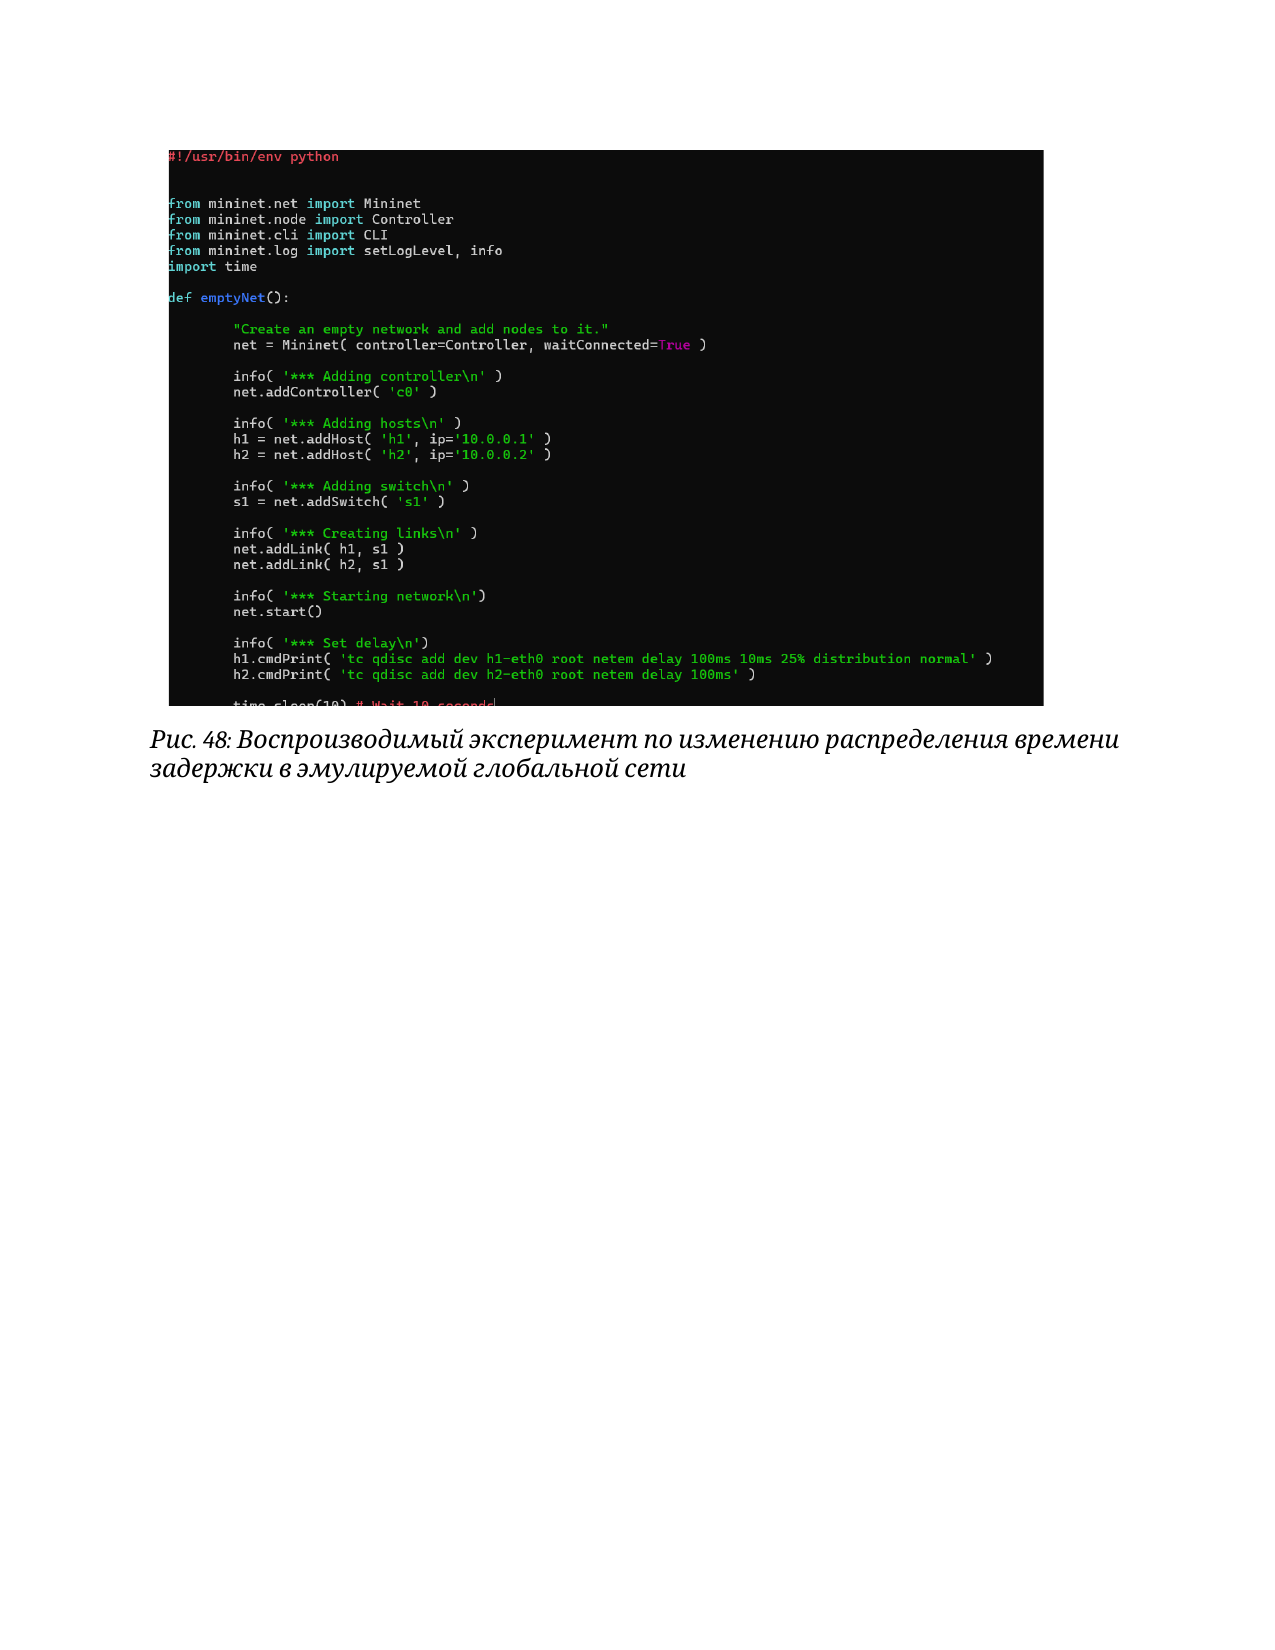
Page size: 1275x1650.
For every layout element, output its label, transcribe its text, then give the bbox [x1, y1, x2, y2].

picture [168, 150, 1044, 706]
text Рис. 48: Воспроизводимый эксперимент по изменению распределения времени задержки в эмулируемой глобальной сети [150, 726, 1125, 783]
